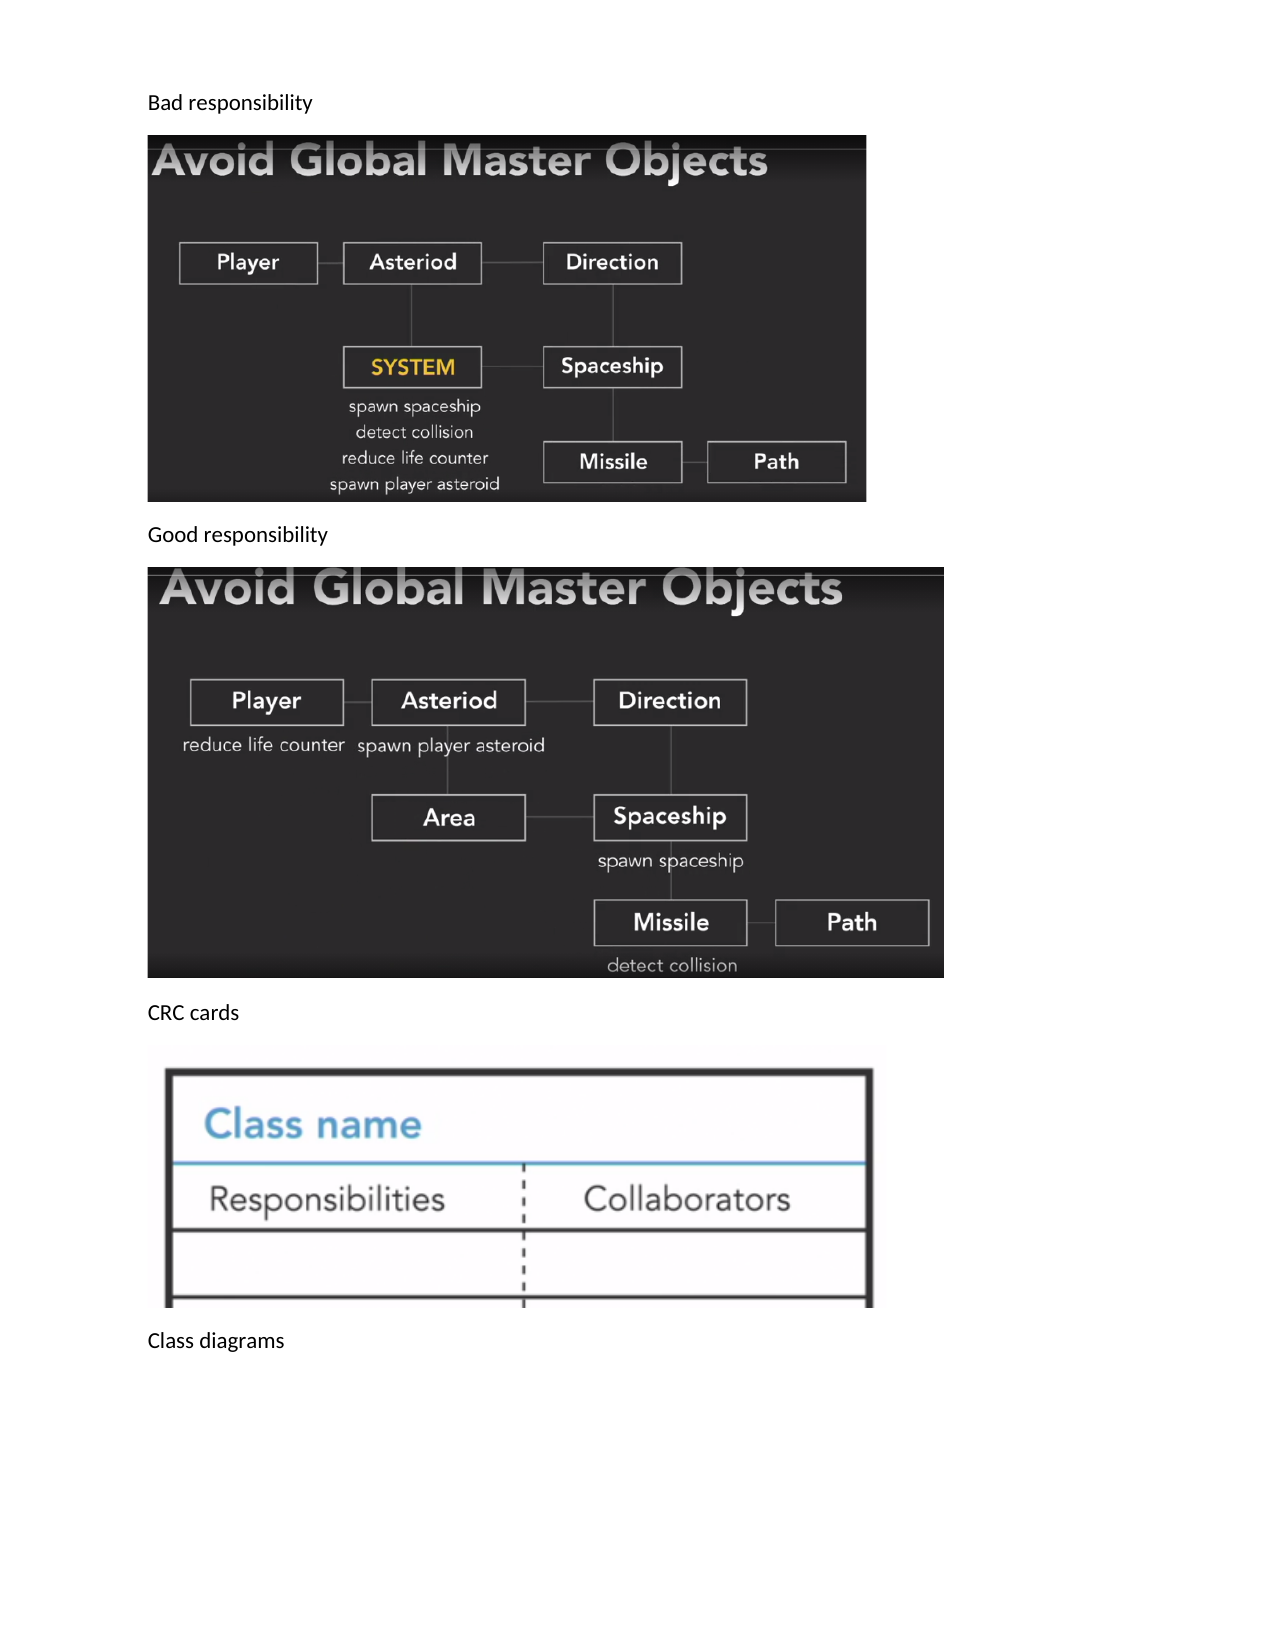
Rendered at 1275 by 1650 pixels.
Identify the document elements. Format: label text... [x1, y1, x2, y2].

text Class diagrams [148, 1326, 1186, 1354]
picture [147, 1045, 887, 1308]
picture [147, 567, 944, 980]
picture [147, 135, 867, 502]
text Good responsibility [148, 521, 1186, 549]
text Bad responsibility [148, 88, 1186, 117]
text CRC cards [148, 998, 1186, 1026]
